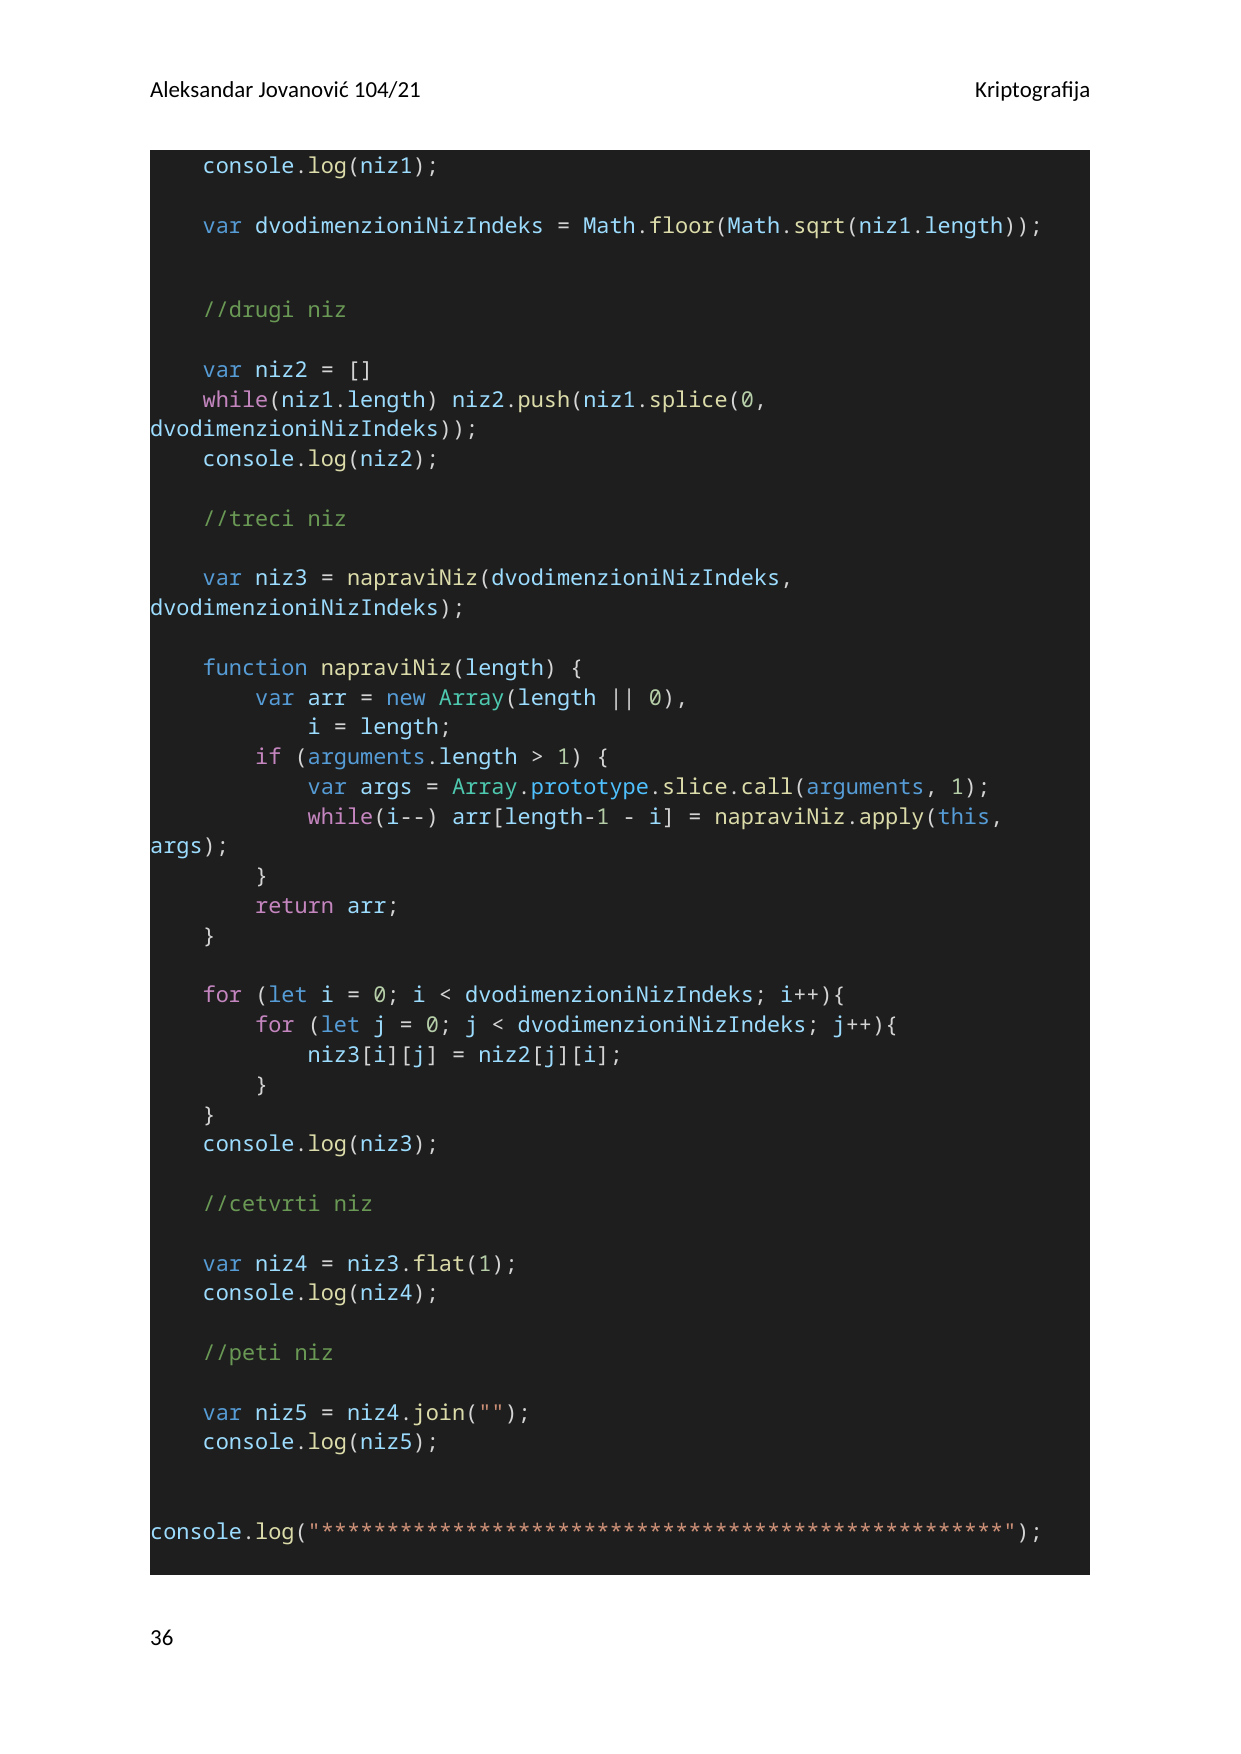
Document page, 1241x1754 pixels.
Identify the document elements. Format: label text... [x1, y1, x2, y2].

text //cetvrti niz [150, 1188, 1090, 1218]
text //drugi niz [150, 294, 1090, 324]
text var args = Array.prototype.slice.call(arguments, 1); [150, 771, 1090, 801]
text var niz4 = niz3.flat(1); [150, 1247, 1090, 1277]
text if (arguments.length > 1) { [150, 741, 1090, 771]
text var niz2 = [] [150, 354, 1090, 383]
text var dvodimenzioniNizIndeks = Math.floor(Math.sqrt(niz1.length)); [150, 209, 1090, 239]
text for (let i = 0; i < dvodimenzioniNizIndeks; i++){ [150, 979, 1090, 1009]
text console.log("****************************************************"); [150, 1486, 1090, 1545]
text while(niz1.length) niz2.push(niz1.splice(0, dvodimenzioniNizIndeks)); [150, 383, 1090, 443]
text //treci niz [150, 503, 1090, 532]
text for (let j = 0; j < dvodimenzioniNizIndeks; j++){ [150, 1009, 1090, 1039]
text console.log(niz4); [150, 1277, 1090, 1307]
text console.log(niz2); [150, 443, 1090, 473]
text i = length; [150, 711, 1090, 741]
text niz3[i][j] = niz2[j][i]; [150, 1039, 1090, 1069]
text return arr; [150, 890, 1090, 920]
text //peti niz [150, 1337, 1090, 1367]
text } [150, 920, 1090, 949]
text } [150, 1069, 1090, 1098]
text } [150, 1098, 1090, 1128]
text console.log(niz5); [150, 1426, 1090, 1456]
text function napraviNiz(length) { [150, 652, 1090, 681]
text } [150, 860, 1090, 890]
text console.log(niz1); [150, 150, 1090, 180]
text var niz3 = napraviNiz(dvodimenzioniNizIndeks, dvodimenzioniNizIndeks); [150, 562, 1090, 622]
text while(i--) arr[length-1 - i] = napraviNiz.apply(this, args); [150, 801, 1090, 860]
text var niz5 = niz4.join(""); [150, 1396, 1090, 1426]
text var arr = new Array(length || 0), [150, 681, 1090, 711]
text console.log(niz3); [150, 1128, 1090, 1158]
